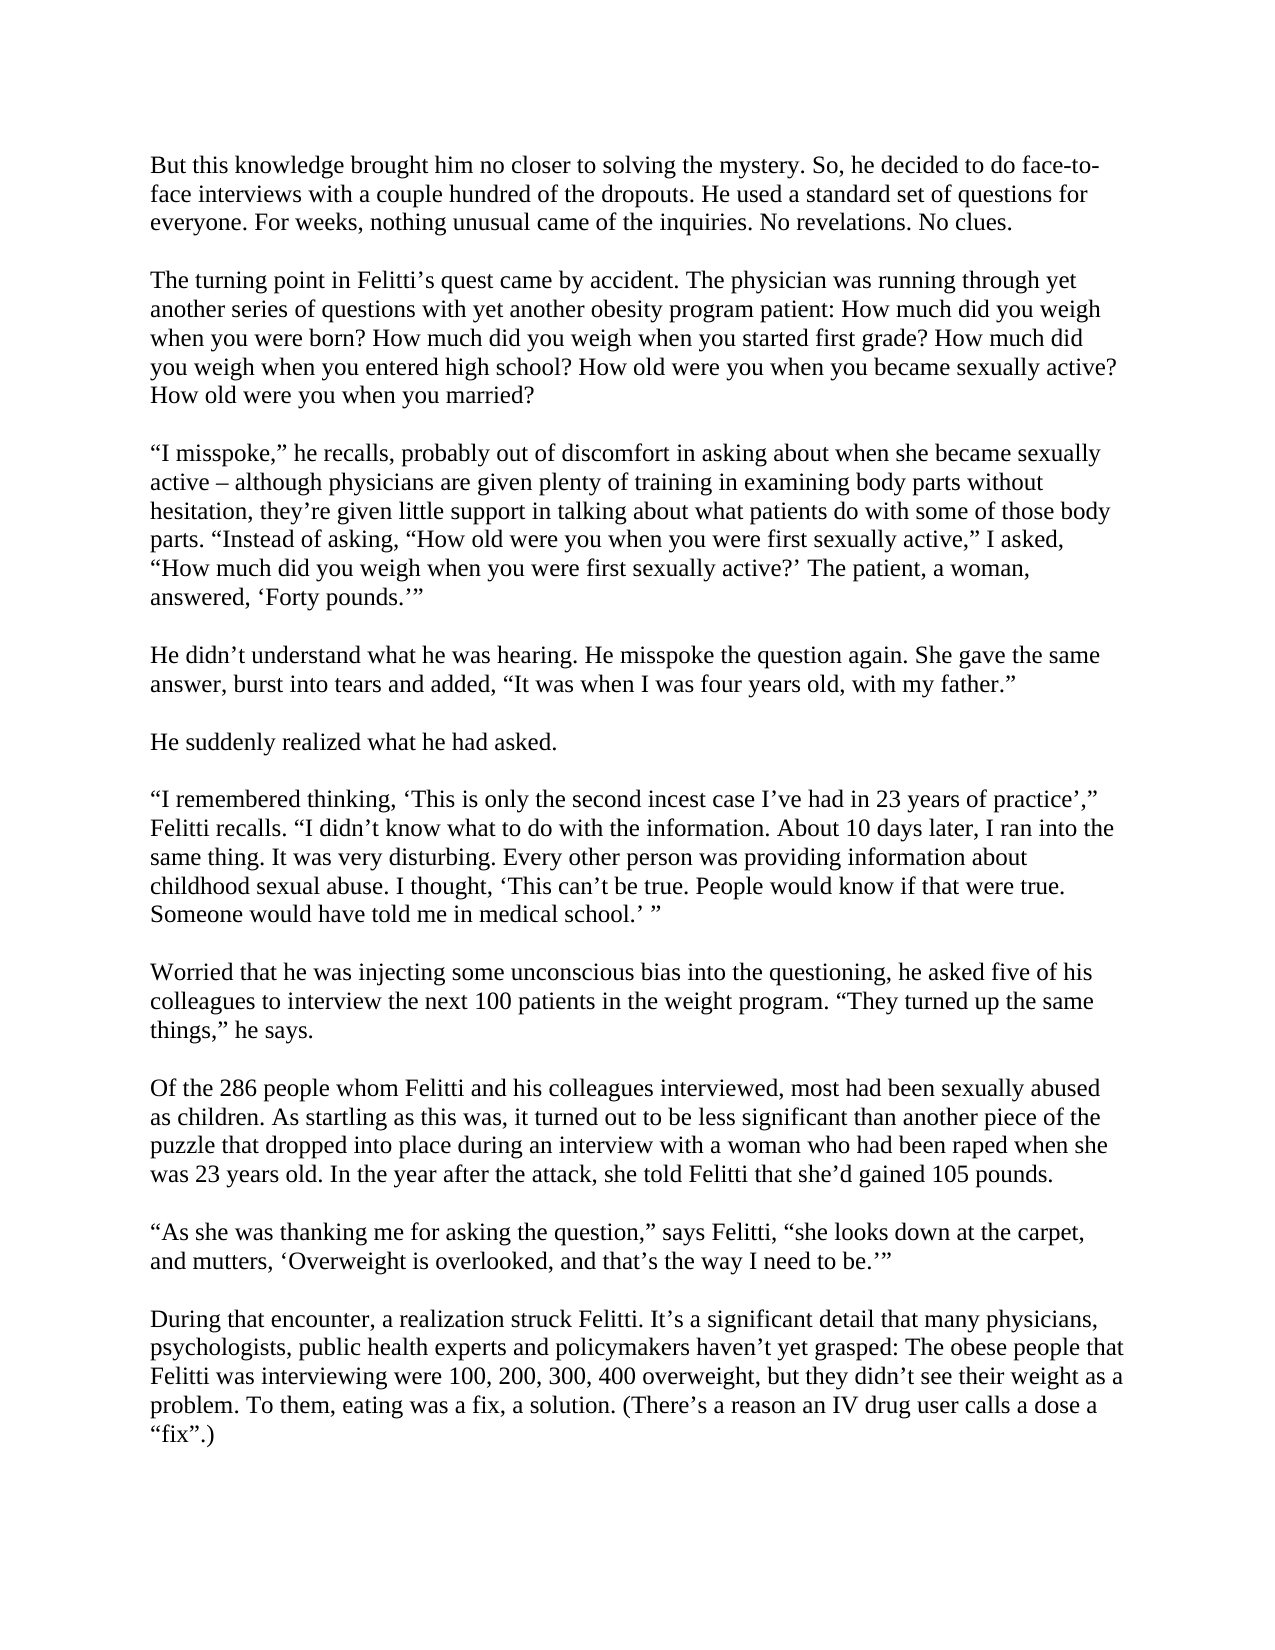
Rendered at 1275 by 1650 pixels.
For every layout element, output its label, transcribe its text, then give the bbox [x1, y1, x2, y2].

text Of the 286 people whom Felitti and his colleagues interviewed, most had been sexually abused as children. As startling as this was, it turned out to be less significant than another piece of the puzzle that dropped into place during an interview with a woman who had been raped when she was 23 years old. In the year after the attack, she told Felitti that she’d gained 105 pounds. [150, 1073, 1125, 1188]
text He didn’t understand what he was hearing. He misspoke the question again. She gave the same answer, burst into tears and added, “It was when I was four years old, with my father.” [150, 640, 1125, 697]
text “As she was thanking me for asking the question,” says Felitti, “she looks down at the carpet, and mutters, ‘Overweight is overlooked, and that’s the way I need to be.’” [150, 1217, 1125, 1274]
text He suddenly realized what he had asked. [150, 727, 1125, 755]
text During that encounter, a realization struck Felitti. It’s a significant detail that many physicians, psychologists, public health experts and policymakers haven’t yet grasped: The obese people that Felitti was interviewing were 100, 200, 300, 400 overweight, but they didn’t see their weight as a problem. To them, eating was a fix, a solution. (There’s a reason an IV drug user calls a dose a “fix”.) [150, 1304, 1125, 1447]
text The turning point in Felitti’s quest came by accident. The physician was running through yet another series of questions with yet another obesity program patient: How much did you weigh when you were born? How much did you weigh when you started first grade? How much did you weigh when you entered high school? How old were you when you became sexually active? How old were you when you married? [150, 265, 1125, 409]
text Worried that he was injecting some unconscious bias into the questioning, he asked five of his colleagues to interview the next 100 patients in the weight program. “They turned up the same things,” he says. [150, 957, 1125, 1044]
text But this knowledge brought him no closer to solving the mystery. So, he decided to do face-to-face interviews with a couple hundred of the dropouts. He used a standard set of questions for everyone. For weeks, nothing unusual came of the inquiries. No revelations. No clues. [150, 150, 1125, 236]
text “I remembered thinking, ‘This is only the second incest case I’ve had in 23 years of practice’,” Felitti recalls. “I didn’t know what to do with the information. About 10 days later, I ran into the same thing. It was very disturbing. Every other person was providing information about childhood sexual abuse. I thought, ‘This can’t be true. People would know if that were true. Someone would have told me in medical school.’ ” [150, 784, 1125, 928]
text “I misspoke,” he recalls, probably out of discomfort in asking about when she became sexually active – although physicians are given plenty of training in examining body parts without hesitation, they’re given little support in talking about what patients do with some of those body parts. “Instead of asking, “How old were you when you were first sexually active,” I asked, “How much did you weigh when you were first sexually active?’ The patient, a woman, answered, ‘Forty pounds.’” [150, 438, 1125, 611]
